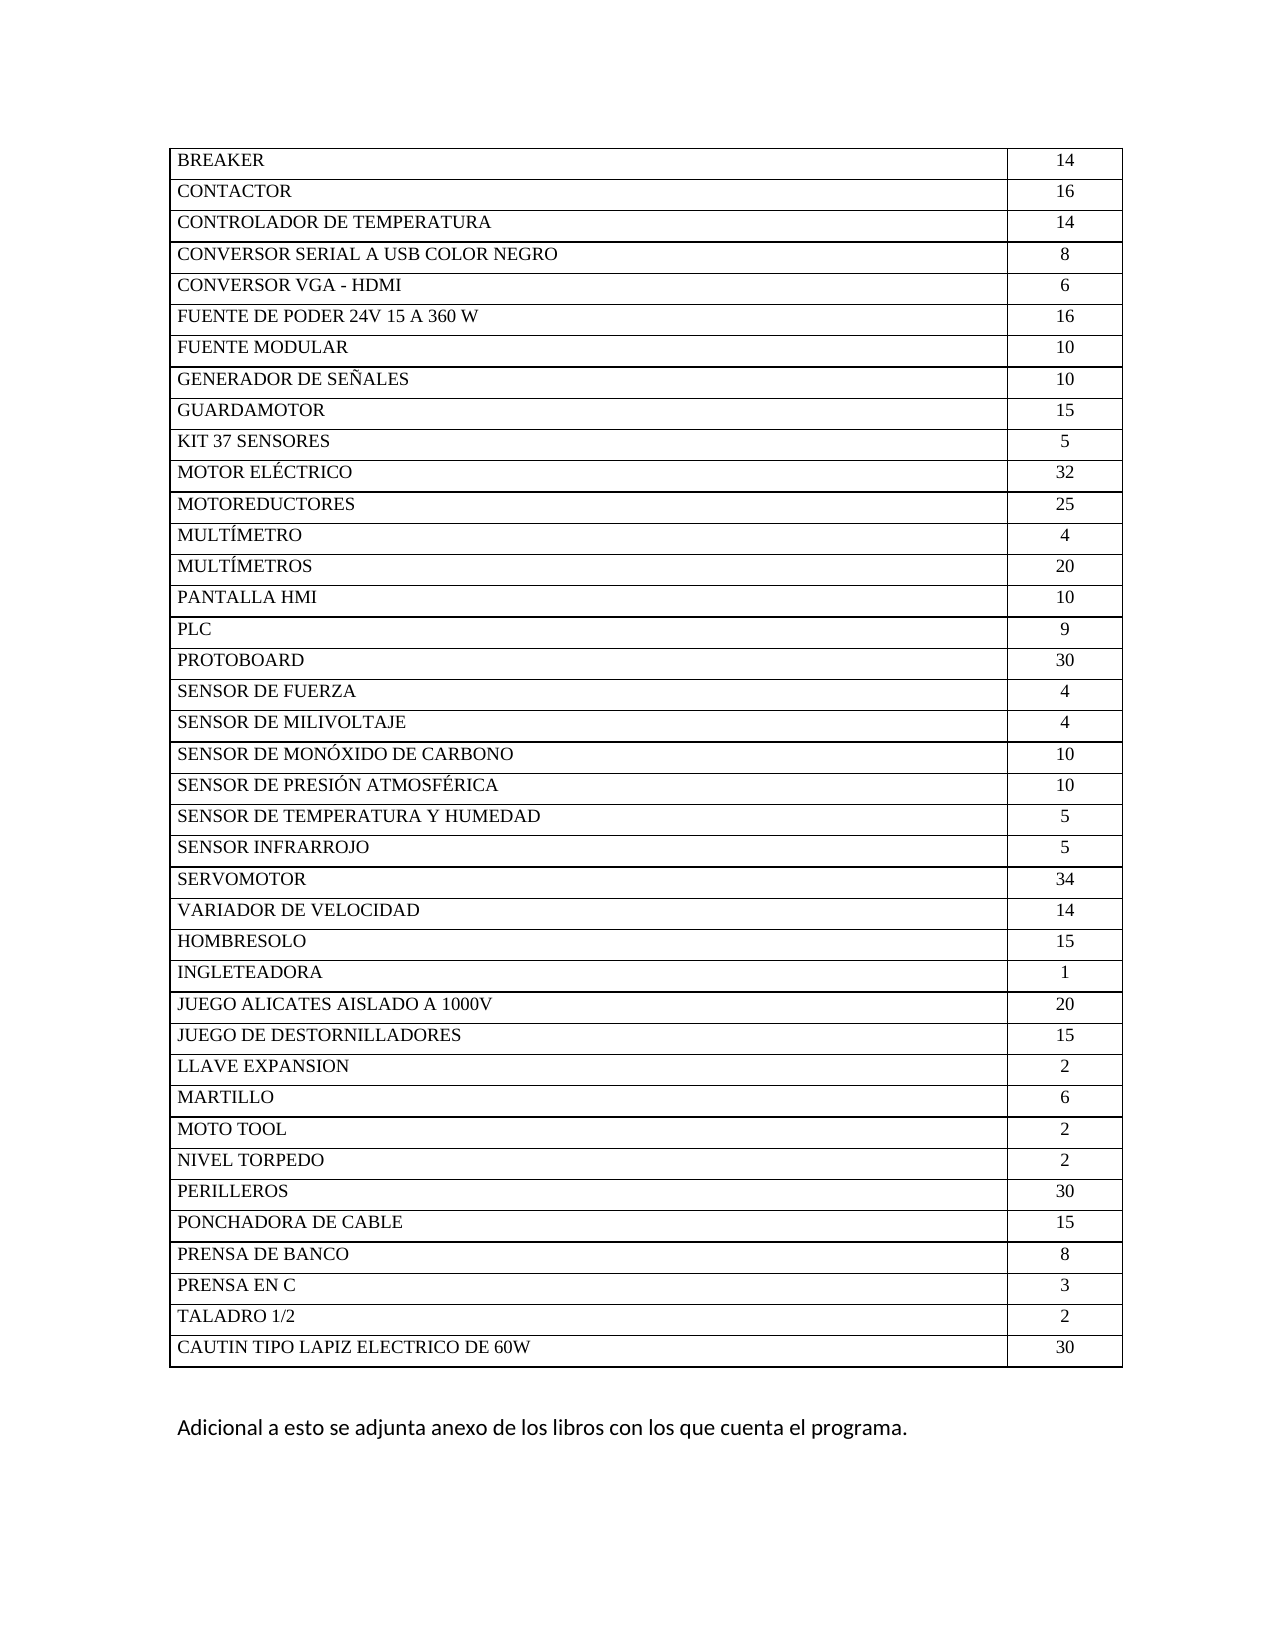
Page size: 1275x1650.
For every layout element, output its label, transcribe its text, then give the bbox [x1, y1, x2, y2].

table_cell MULTÍMETRO [171, 524, 1007, 554]
table_cell 2 [1008, 1305, 1122, 1335]
table_cell JUEGO ALICATES AISLADO A 1000V [171, 993, 1007, 1023]
table_cell 8 [1008, 243, 1122, 273]
table_cell 14 [1008, 149, 1122, 179]
table_cell 16 [1008, 305, 1122, 335]
table_cell 32 [1008, 461, 1122, 491]
table_cell FUENTE DE PODER 24V 15 A 360 W [171, 305, 1007, 335]
table_cell 2 [1008, 1118, 1122, 1148]
table_cell 5 [1008, 836, 1122, 866]
table_cell PONCHADORA DE CABLE [171, 1211, 1007, 1241]
table_cell SENSOR DE MILIVOLTAJE [171, 711, 1007, 741]
table_cell CONTROLADOR DE TEMPERATURA [171, 211, 1007, 241]
table_cell CONVERSOR VGA - HDMI [171, 274, 1007, 304]
table_cell 4 [1008, 524, 1122, 554]
table_cell SENSOR DE PRESIÓN ATMOSFÉRICA [171, 774, 1007, 804]
table_cell 20 [1008, 993, 1122, 1023]
table_cell CONVERSOR SERIAL A USB COLOR NEGRO [171, 243, 1007, 273]
table_cell PANTALLA HMI [171, 586, 1007, 616]
table_cell 16 [1008, 180, 1122, 210]
table_cell MULTÍMETROS [171, 555, 1007, 585]
table_cell 5 [1008, 805, 1122, 835]
table_cell SENSOR DE MONÓXIDO DE CARBONO [171, 743, 1007, 773]
table_cell 14 [1008, 899, 1122, 929]
table_cell PLC [171, 618, 1007, 648]
table_cell MARTILLO [171, 1086, 1007, 1116]
table_cell SERVOMOTOR [171, 868, 1007, 898]
table_cell 4 [1008, 711, 1122, 741]
table_cell TALADRO 1/2 [171, 1305, 1007, 1335]
table_cell PRENSA EN C [171, 1274, 1007, 1304]
table_cell FUENTE MODULAR [171, 336, 1007, 366]
table_cell 2 [1008, 1055, 1122, 1085]
table_cell 15 [1008, 1211, 1122, 1241]
table_cell 10 [1008, 743, 1122, 773]
table_cell 1 [1008, 961, 1122, 991]
table_cell SENSOR DE FUERZA [171, 680, 1007, 710]
table_cell 3 [1008, 1274, 1122, 1304]
table_cell 10 [1008, 774, 1122, 804]
table_cell CONTACTOR [171, 180, 1007, 210]
table_cell 15 [1008, 930, 1122, 960]
table_cell BREAKER [171, 149, 1007, 179]
table_cell GENERADOR DE SEÑALES [171, 368, 1007, 398]
text Adicional a esto se adjunta anexo de los libros con los que cuenta el programa. [177, 1413, 1098, 1441]
table_cell LLAVE EXPANSION [171, 1055, 1007, 1085]
table_cell JUEGO DE DESTORNILLADORES [171, 1024, 1007, 1054]
table_cell 6 [1008, 1086, 1122, 1116]
table_cell 30 [1008, 1180, 1122, 1210]
table_cell HOMBRESOLO [171, 930, 1007, 960]
table_cell MOTOREDUCTORES [171, 493, 1007, 523]
table_cell 10 [1008, 336, 1122, 366]
table_cell 10 [1008, 586, 1122, 616]
table_cell MOTOR ELÉCTRICO [171, 461, 1007, 491]
table_cell 5 [1008, 430, 1122, 460]
table_cell 8 [1008, 1243, 1122, 1273]
table_cell 10 [1008, 368, 1122, 398]
table_cell SENSOR DE TEMPERATURA Y HUMEDAD [171, 805, 1007, 835]
table_cell NIVEL TORPEDO [171, 1149, 1007, 1179]
table_cell PRENSA DE BANCO [171, 1243, 1007, 1273]
table_cell 15 [1008, 1024, 1122, 1054]
table_cell 25 [1008, 493, 1122, 523]
table_cell PERILLEROS [171, 1180, 1007, 1210]
table_cell 2 [1008, 1149, 1122, 1179]
table_cell VARIADOR DE VELOCIDAD [171, 899, 1007, 929]
table_cell 34 [1008, 868, 1122, 898]
table_cell 15 [1008, 399, 1122, 429]
table_cell 30 [1008, 1336, 1122, 1366]
table_cell PROTOBOARD [171, 649, 1007, 679]
table_cell 20 [1008, 555, 1122, 585]
table_cell INGLETEADORA [171, 961, 1007, 991]
table_cell GUARDAMOTOR [171, 399, 1007, 429]
table_cell SENSOR INFRARROJO [171, 836, 1007, 866]
table_cell 30 [1008, 649, 1122, 679]
table_cell CAUTIN TIPO LAPIZ ELECTRICO DE 60W [171, 1336, 1007, 1366]
table_cell 6 [1008, 274, 1122, 304]
table_cell 14 [1008, 211, 1122, 241]
table_cell KIT 37 SENSORES [171, 430, 1007, 460]
table_cell MOTO TOOL [171, 1118, 1007, 1148]
table_cell 4 [1008, 680, 1122, 710]
table_cell 9 [1008, 618, 1122, 648]
